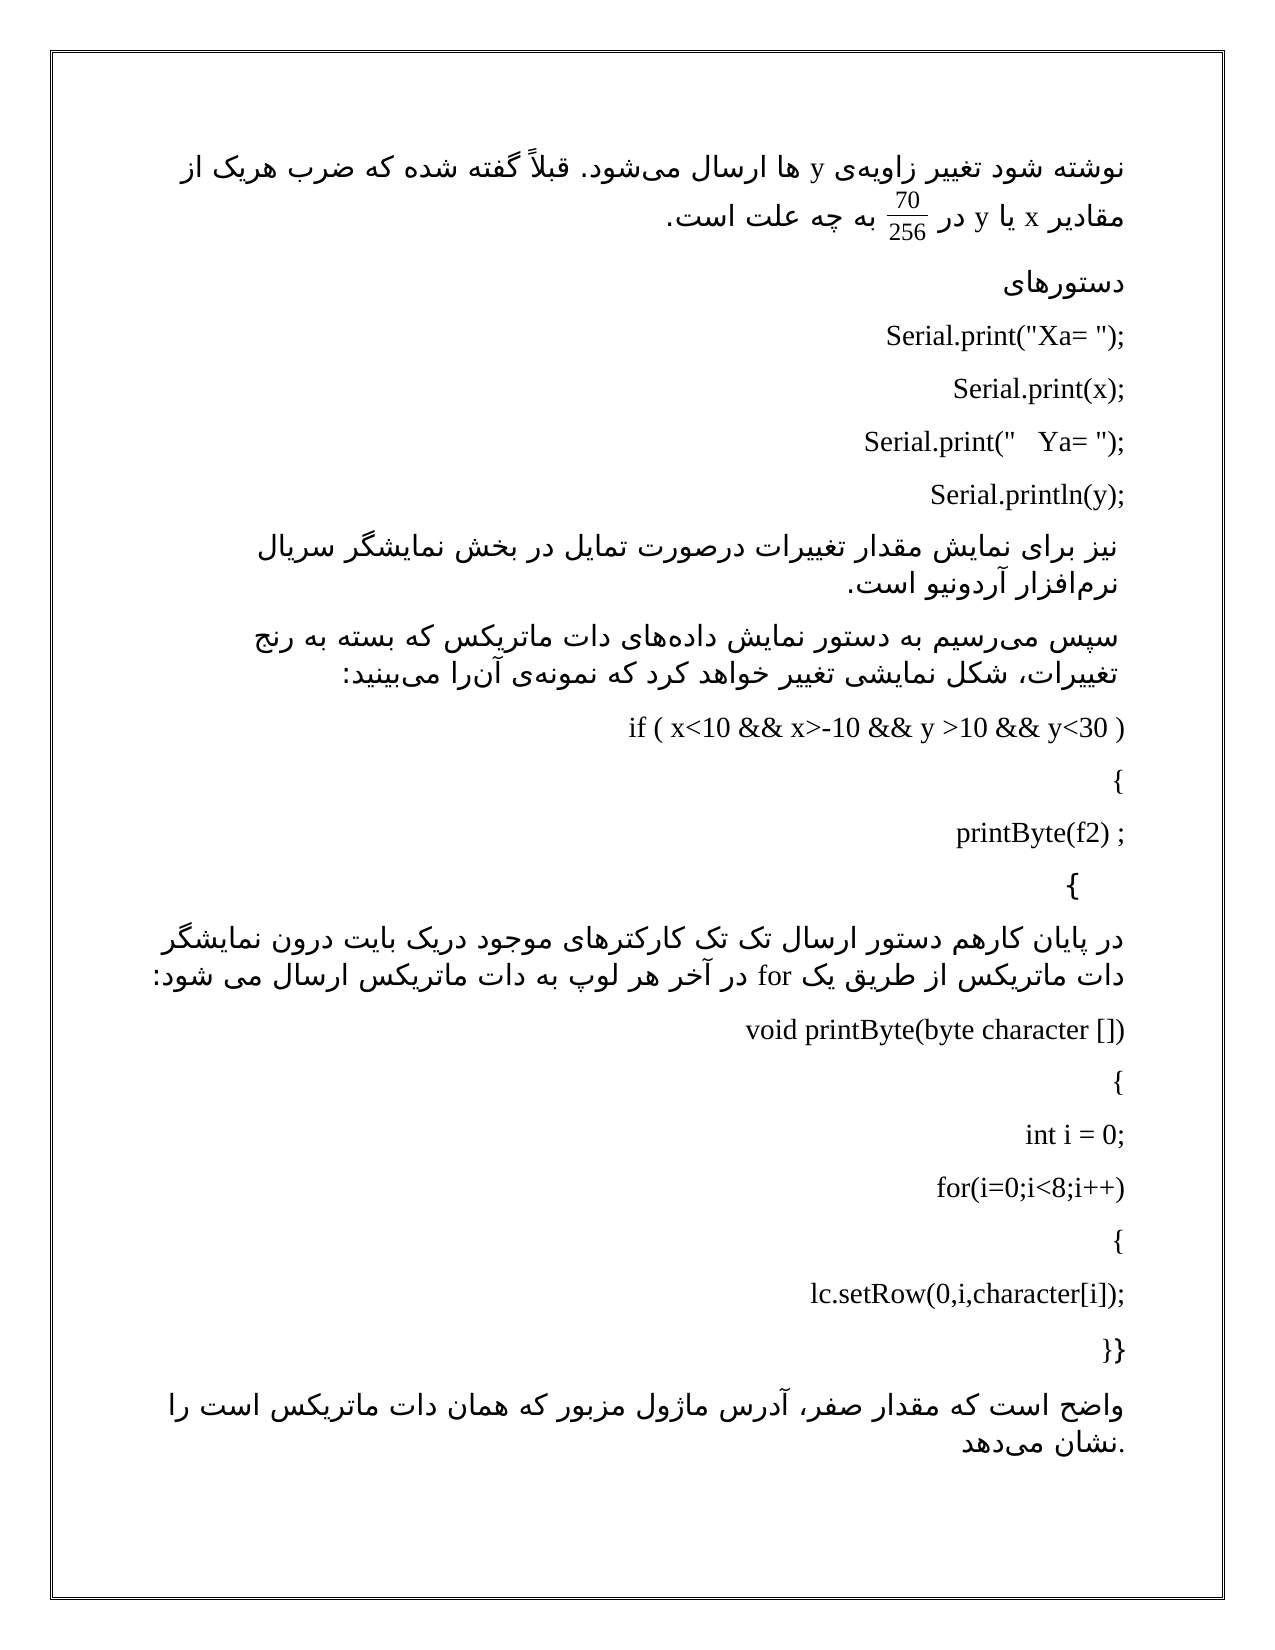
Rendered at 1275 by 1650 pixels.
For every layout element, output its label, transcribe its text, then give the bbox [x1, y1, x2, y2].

text } [150, 868, 1119, 902]
text Serial.print("Xa= "); [150, 318, 1125, 352]
text واضح است که مقدار صفر، آدرس ماژول مزبور که همان دات ماتریکس است را نشان می‌دهد. [150, 1388, 1125, 1459]
text Serial.print(x); [150, 371, 1125, 405]
text void printByte(byte character []) [150, 1012, 1125, 1045]
text دستورهای [150, 265, 1125, 299]
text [150, 150, 1125, 246]
text lc.setRow(0,i,character[i]); [150, 1276, 1125, 1309]
text سپس می‌رسیم به دستور نمایش داده‌های دات ماتریکس که بسته به رنج تغییرات، شکل نمایشی تغییر خواهد کرد که نمونه‌ی آن‌را می‌بینید: [150, 620, 1119, 690]
text if ( x<10 && x>-10 && y >10 && y<30 ) [156, 710, 1125, 743]
text Serial.print(" Ya= "); [150, 424, 1125, 458]
text در پایان کارهم دستور ارسال تک تک کارکترهای موجود دریک بایت درون نمایشگر دات ماتریکس از طریق یک for در آخر هر لوپ به دات ماتریکس ارسال می‌ شود: [150, 922, 1125, 992]
text for(i=0;i<8;i++) [150, 1170, 1125, 1204]
text int i = 0; [150, 1117, 1125, 1151]
text printByte(f2) ; [156, 815, 1125, 849]
text Serial.println(y); [150, 477, 1125, 511]
text نیز برای نمایش مقدار تغییرات درصورت تمایل در بخش نمایشگر سریال نرم‌افزار آردونیو است. [150, 530, 1119, 600]
text { [150, 1223, 1125, 1257]
text }} [150, 1329, 1125, 1368]
text { [150, 1064, 1125, 1098]
text { [156, 763, 1125, 796]
